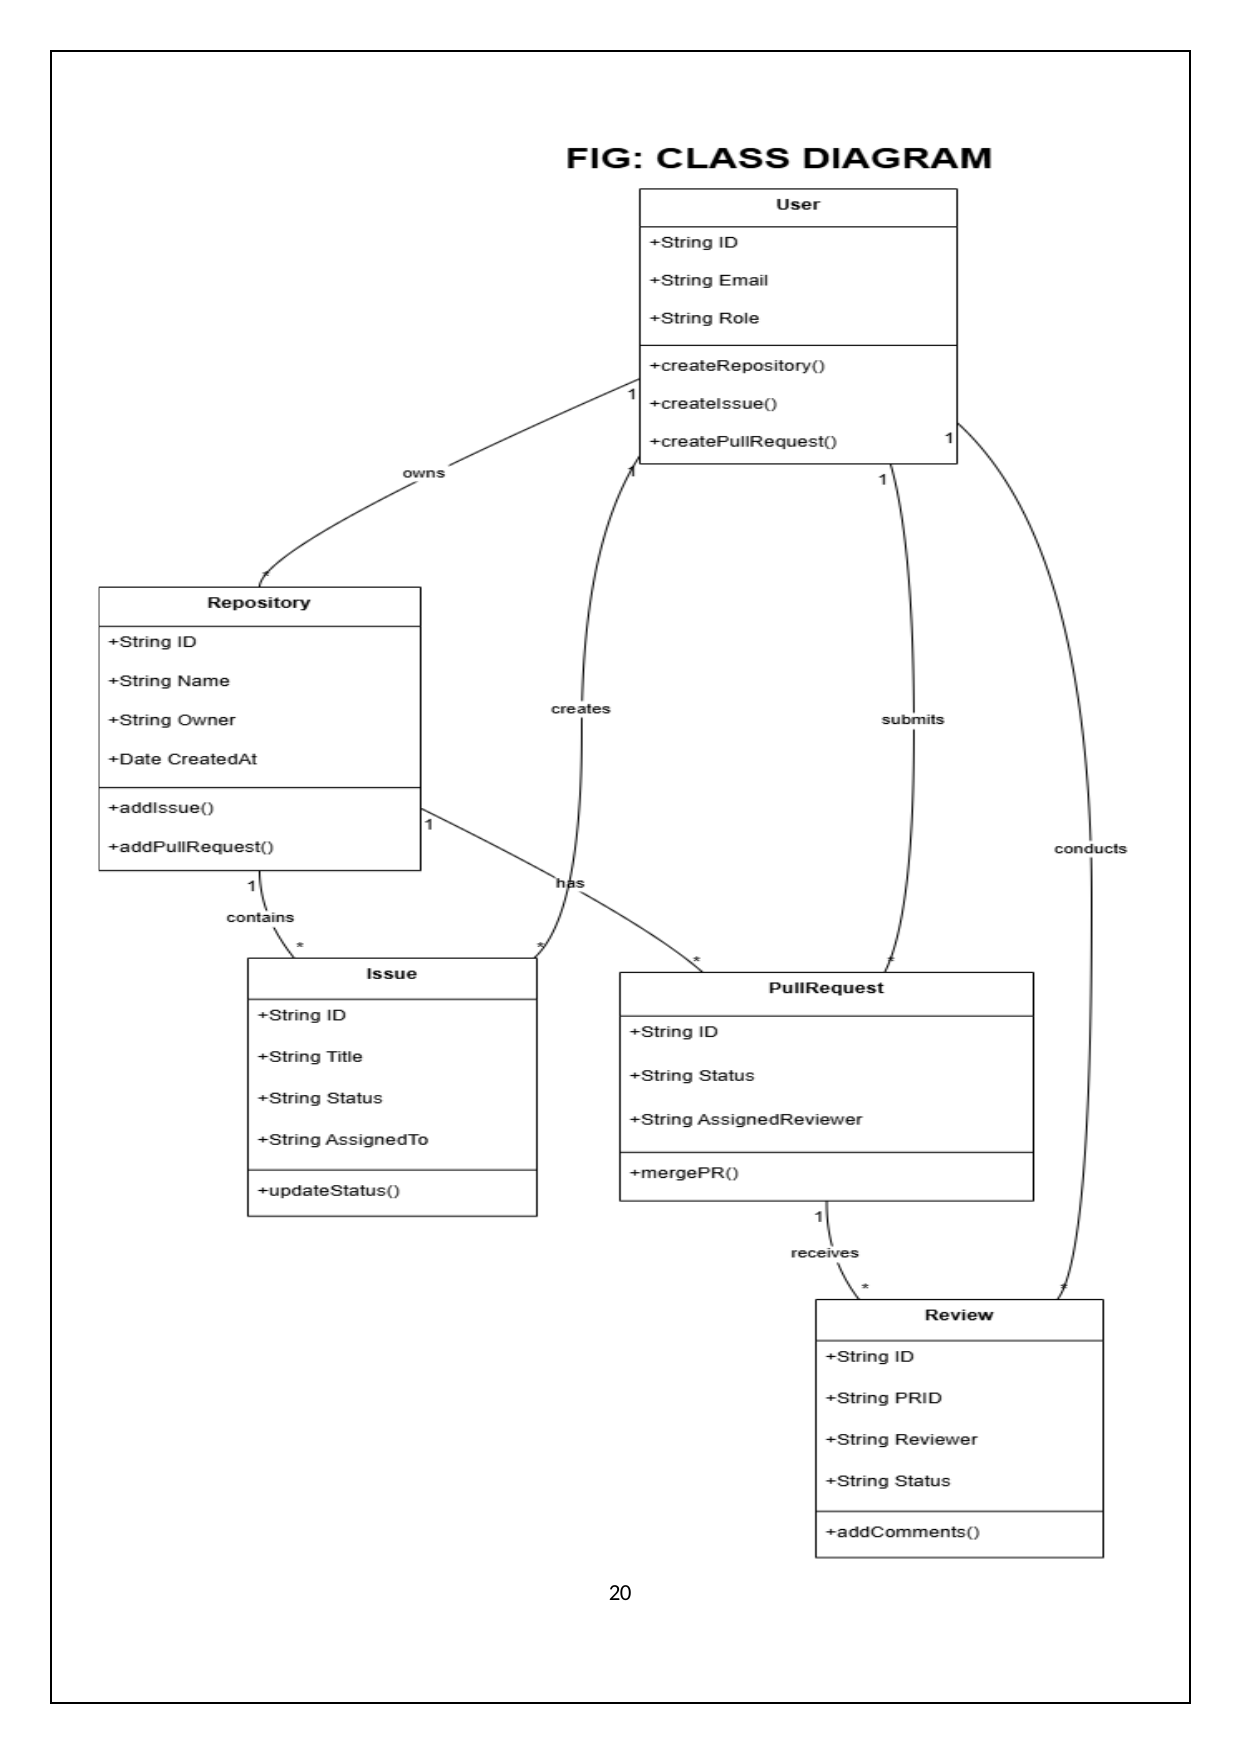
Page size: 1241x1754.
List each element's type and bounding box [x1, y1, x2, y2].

picture [98, 141, 1130, 1561]
